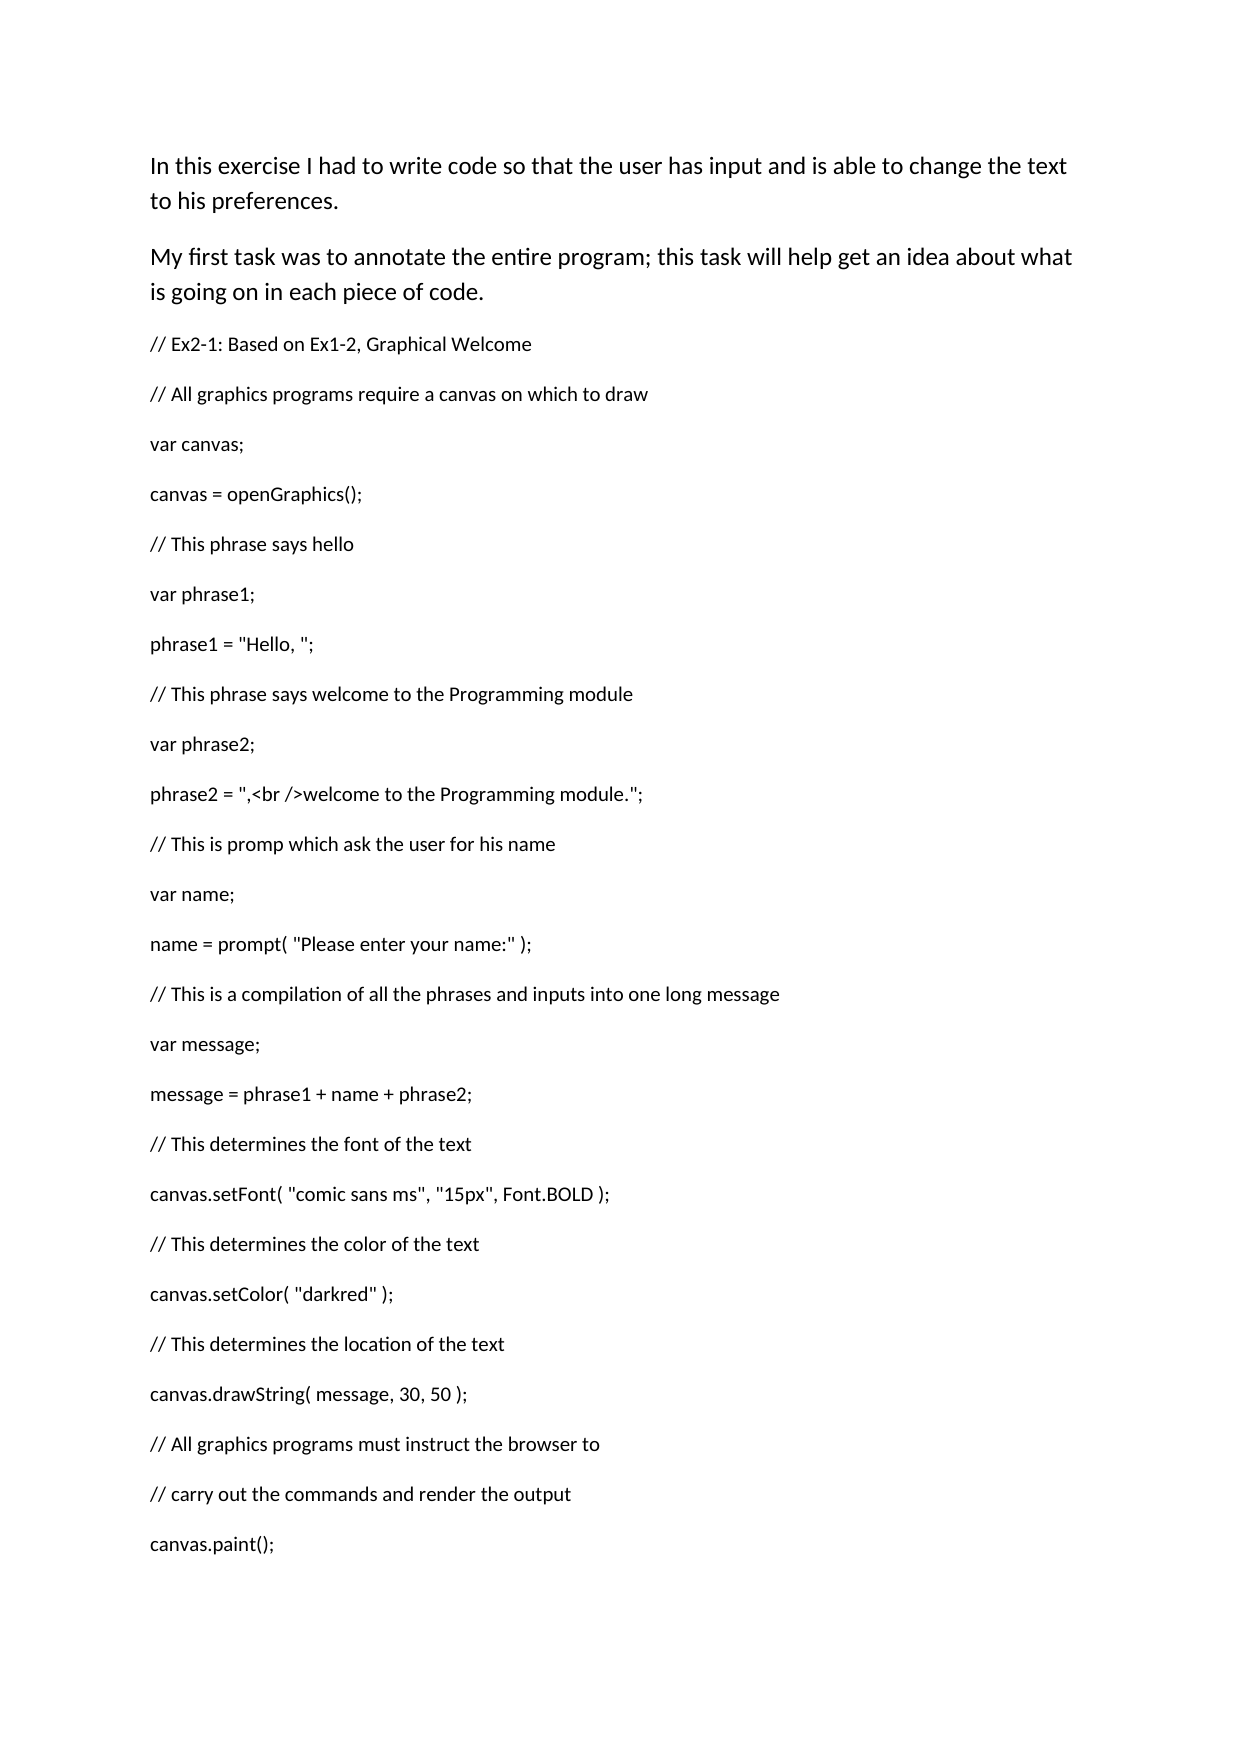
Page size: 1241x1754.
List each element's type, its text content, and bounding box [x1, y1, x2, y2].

text name = prompt( "Please enter your name:" ); [150, 932, 1090, 957]
text // This determines the color of the text [150, 1232, 1090, 1257]
text // This phrase says welcome to the Programming module [150, 682, 1090, 707]
text canvas.paint(); [150, 1532, 1090, 1557]
text var phrase1; [150, 582, 1090, 607]
text // Ex2-1: Based on Ex1-2, Graphical Welcome [150, 332, 1090, 357]
text // carry out the commands and render the output [150, 1482, 1090, 1507]
text var name; [150, 882, 1090, 907]
text // This determines the location of the text [150, 1332, 1090, 1357]
text var canvas; [150, 432, 1090, 457]
text // This is a compilation of all the phrases and inputs into one long message [150, 982, 1090, 1007]
text phrase1 = "Hello, "; [150, 632, 1090, 657]
text canvas.setColor( "darkred" ); [150, 1282, 1090, 1307]
text canvas = openGraphics(); [150, 482, 1090, 507]
text phrase2 = ",<br />welcome to the Programming module."; [150, 782, 1090, 807]
text message = phrase1 + name + phrase2; [150, 1082, 1090, 1107]
text canvas.drawString( message, 30, 50 ); [150, 1382, 1090, 1407]
text // This is promp which ask the user for his name [150, 832, 1090, 857]
text // All graphics programs require a canvas on which to draw [150, 382, 1090, 407]
text In this exercise I had to write code so that the user has input and is able to change the text to his preferences. [150, 150, 1090, 216]
text var phrase2; [150, 732, 1090, 757]
text var message; [150, 1032, 1090, 1057]
text My first task was to annotate the entire program; this task will help get an idea about what is going on in each piece of code. [150, 241, 1090, 306]
text canvas.setFont( "comic sans ms", "15px", Font.BOLD ); [150, 1182, 1090, 1207]
text // All graphics programs must instruct the browser to [150, 1432, 1090, 1457]
text // This determines the font of the text [150, 1132, 1090, 1157]
text // This phrase says hello [150, 532, 1090, 557]
